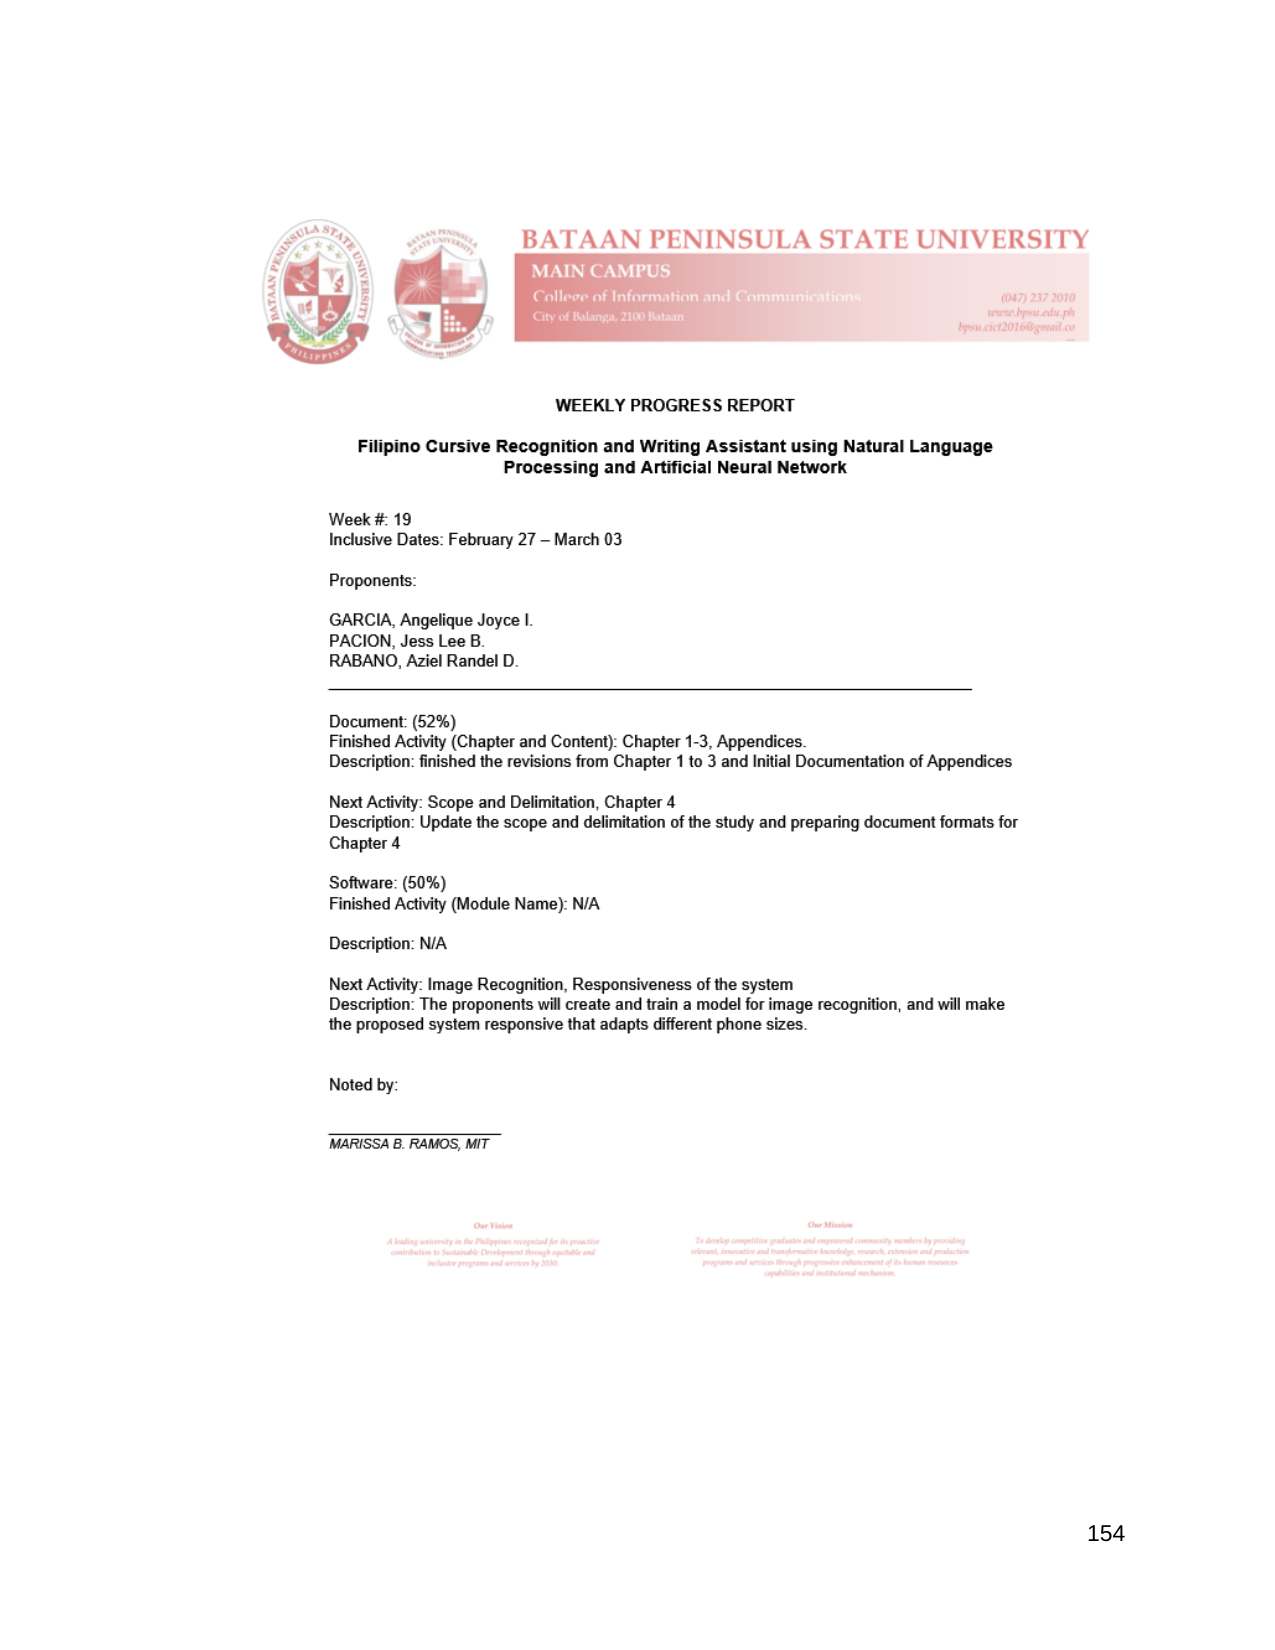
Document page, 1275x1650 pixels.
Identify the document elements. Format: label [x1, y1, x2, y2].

picture [225, 176, 1125, 1321]
